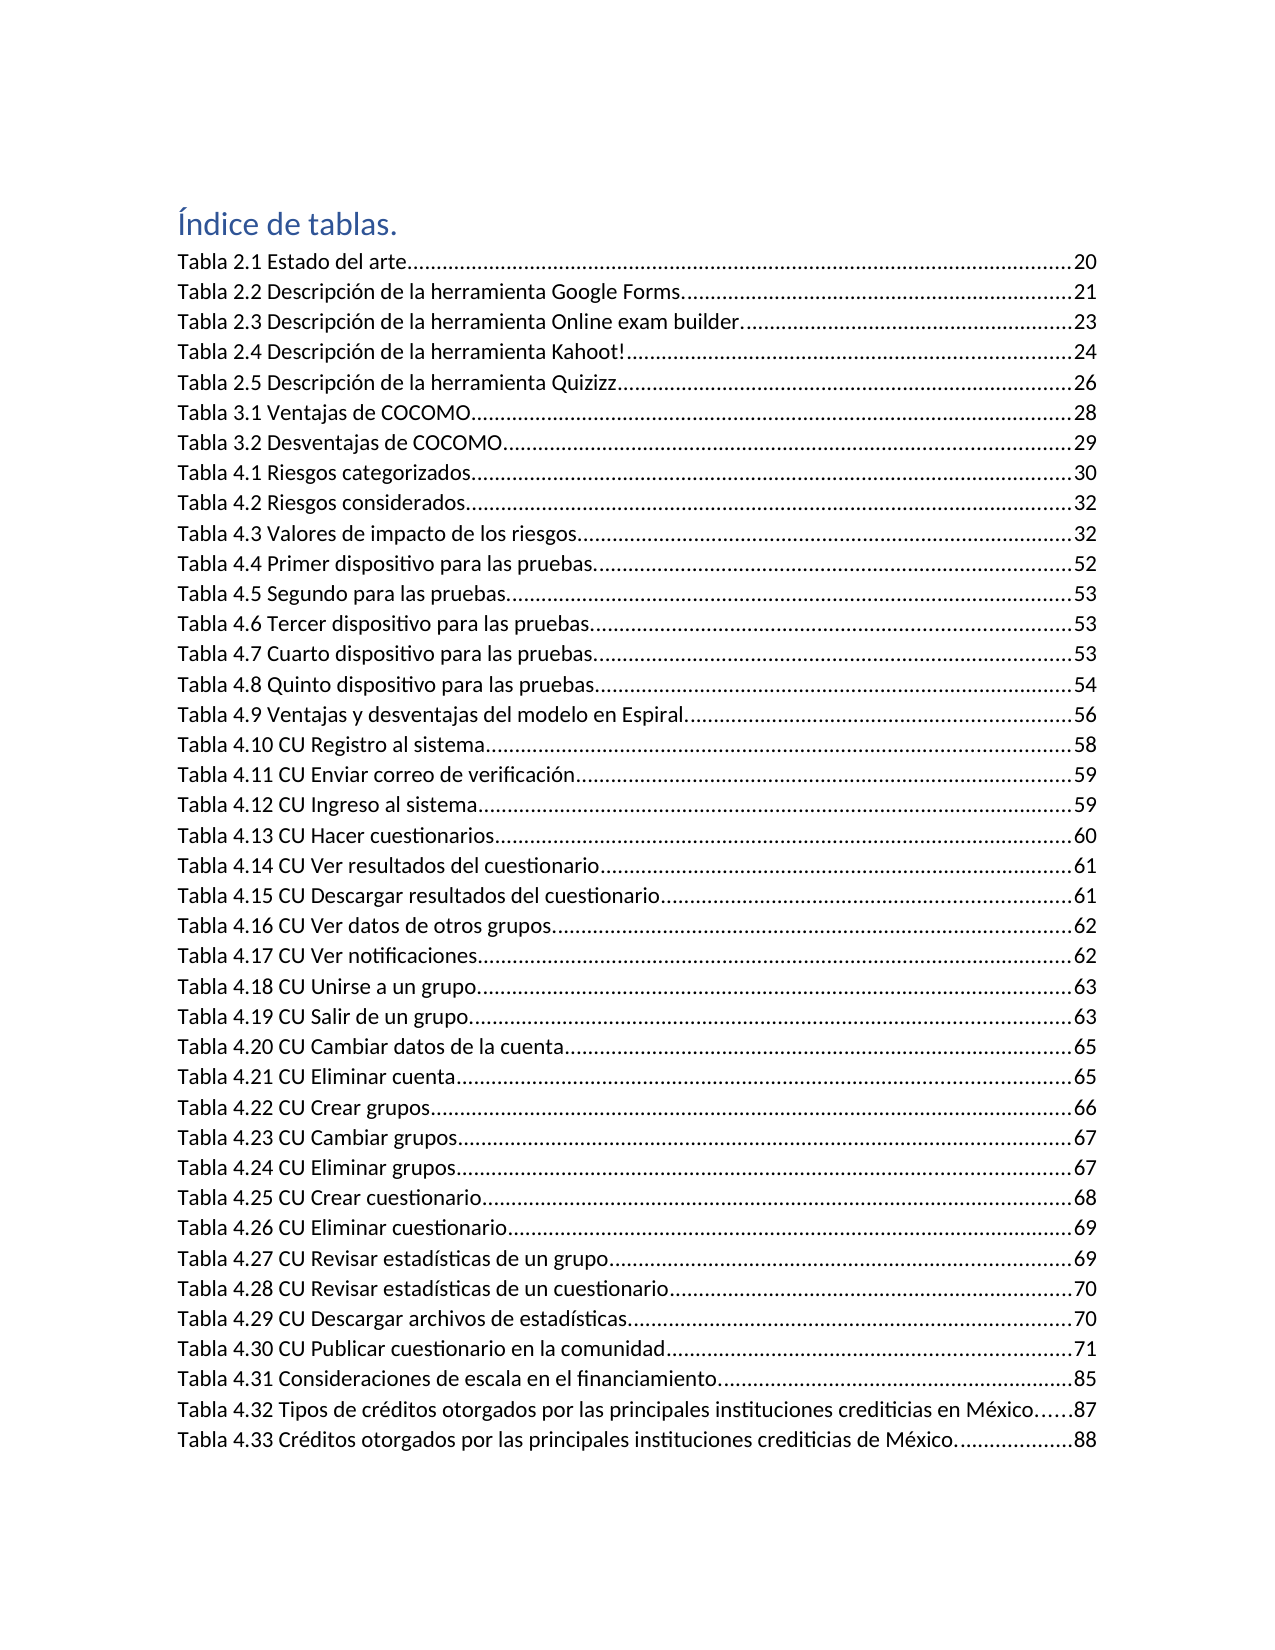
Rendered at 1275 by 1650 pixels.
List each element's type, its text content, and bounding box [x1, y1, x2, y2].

text Tabla 4.17 CU Ver notificaciones. 62 [177, 942, 1098, 969]
text Tabla 4.5 Segundo para las pruebas. 53 [177, 579, 1098, 607]
text Tabla 4.33 Créditos otorgados por las principales instituciones crediticias de México. 88 [177, 1425, 1098, 1453]
text Tabla 4.20 CU Cambiar datos de la cuenta 65 [177, 1032, 1098, 1060]
text Tabla 4.27 CU Revisar estadísticas de un grupo 69 [177, 1244, 1098, 1272]
text Tabla 4.16 CU Ver datos de otros grupos. 62 [177, 911, 1098, 939]
text Tabla 2.5 Descripción de la herramienta Quizizz 26 [177, 368, 1098, 396]
text Tabla 4.31 Consideraciones de escala en el financiamiento. 85 [177, 1364, 1098, 1392]
text Tabla 3.2 Desventajas de COCOMO 29 [177, 428, 1098, 456]
text Tabla 4.3 Valores de impacto de los riesgos. 32 [177, 519, 1098, 547]
text Tabla 4.24 CU Eliminar grupos 67 [177, 1153, 1098, 1181]
text Tabla 4.13 CU Hacer cuestionarios 60 [177, 821, 1098, 849]
text Tabla 4.22 CU Crear grupos 66 [177, 1093, 1098, 1121]
text Tabla 2.1 Estado del arte. 20 [177, 247, 1098, 275]
text Tabla 4.10 CU Registro al sistema 58 [177, 730, 1098, 758]
text Tabla 4.1 Riesgos categorizados. 30 [177, 458, 1098, 486]
text Tabla 4.18 CU Unirse a un grupo. 63 [177, 972, 1098, 1000]
text Tabla 4.9 Ventajas y desventajas del modelo en Espiral. 56 [177, 700, 1098, 728]
text Tabla 2.4 Descripción de la herramienta Kahoot! 24 [177, 337, 1098, 365]
text Tabla 4.4 Primer dispositivo para las pruebas. 52 [177, 549, 1098, 577]
text Tabla 4.29 CU Descargar archivos de estadísticas. 70 [177, 1304, 1098, 1332]
text Tabla 3.1 Ventajas de COCOMO 28 [177, 398, 1098, 426]
text Tabla 4.28 CU Revisar estadísticas de un cuestionario 70 [177, 1274, 1098, 1302]
text Tabla 4.19 CU Salir de un grupo. 63 [177, 1002, 1098, 1030]
text Tabla 4.6 Tercer dispositivo para las pruebas. 53 [177, 609, 1098, 637]
text Tabla 4.23 CU Cambiar grupos 67 [177, 1123, 1098, 1151]
text Tabla 4.11 CU Enviar correo de verificación 59 [177, 760, 1098, 788]
text Tabla 4.30 CU Publicar cuestionario en la comunidad 71 [177, 1334, 1098, 1362]
text Tabla 4.15 CU Descargar resultados del cuestionario 61 [177, 881, 1098, 909]
text Tabla 4.8 Quinto dispositivo para las pruebas. 54 [177, 670, 1098, 698]
text Tabla 4.7 Cuarto dispositivo para las pruebas. 53 [177, 639, 1098, 667]
text Tabla 4.2 Riesgos considerados. 32 [177, 488, 1098, 516]
text Tabla 2.2 Descripción de la herramienta Google Forms. 21 [177, 277, 1098, 305]
text Tabla 2.3 Descripción de la herramienta Online exam builder. 23 [177, 307, 1098, 335]
text Tabla 4.26 CU Eliminar cuestionario 69 [177, 1213, 1098, 1241]
text Tabla 4.14 CU Ver resultados del cuestionario 61 [177, 851, 1098, 879]
text Tabla 4.21 CU Eliminar cuenta 65 [177, 1062, 1098, 1090]
text Tabla 4.12 CU Ingreso al sistema 59 [177, 791, 1098, 818]
text Tabla 4.25 CU Crear cuestionario 68 [177, 1183, 1098, 1211]
text Tabla 4.32 Tipos de créditos otorgados por las principales instituciones crediticias en México. 87 [177, 1395, 1098, 1423]
text Índice de tablas. [177, 203, 1098, 243]
